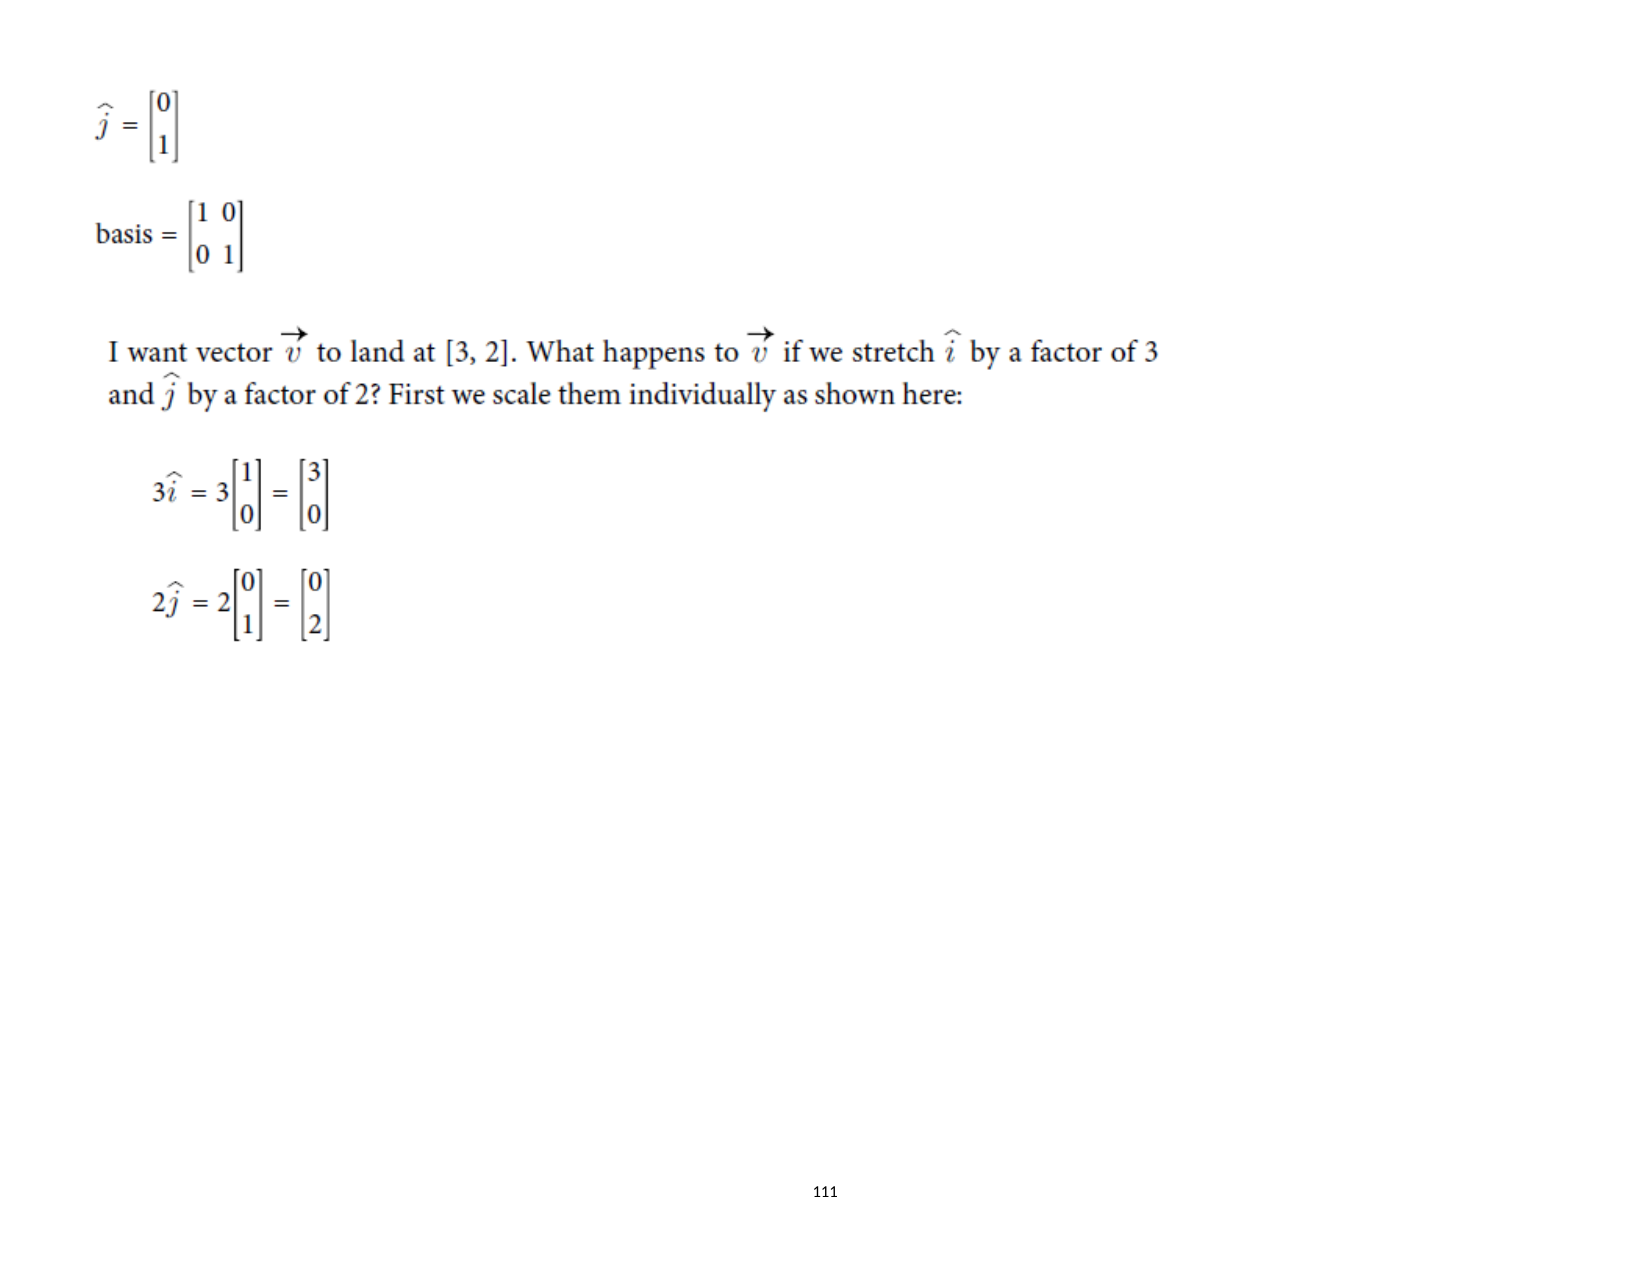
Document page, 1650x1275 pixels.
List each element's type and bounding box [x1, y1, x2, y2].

picture [75, 75, 258, 289]
picture [75, 307, 1188, 679]
